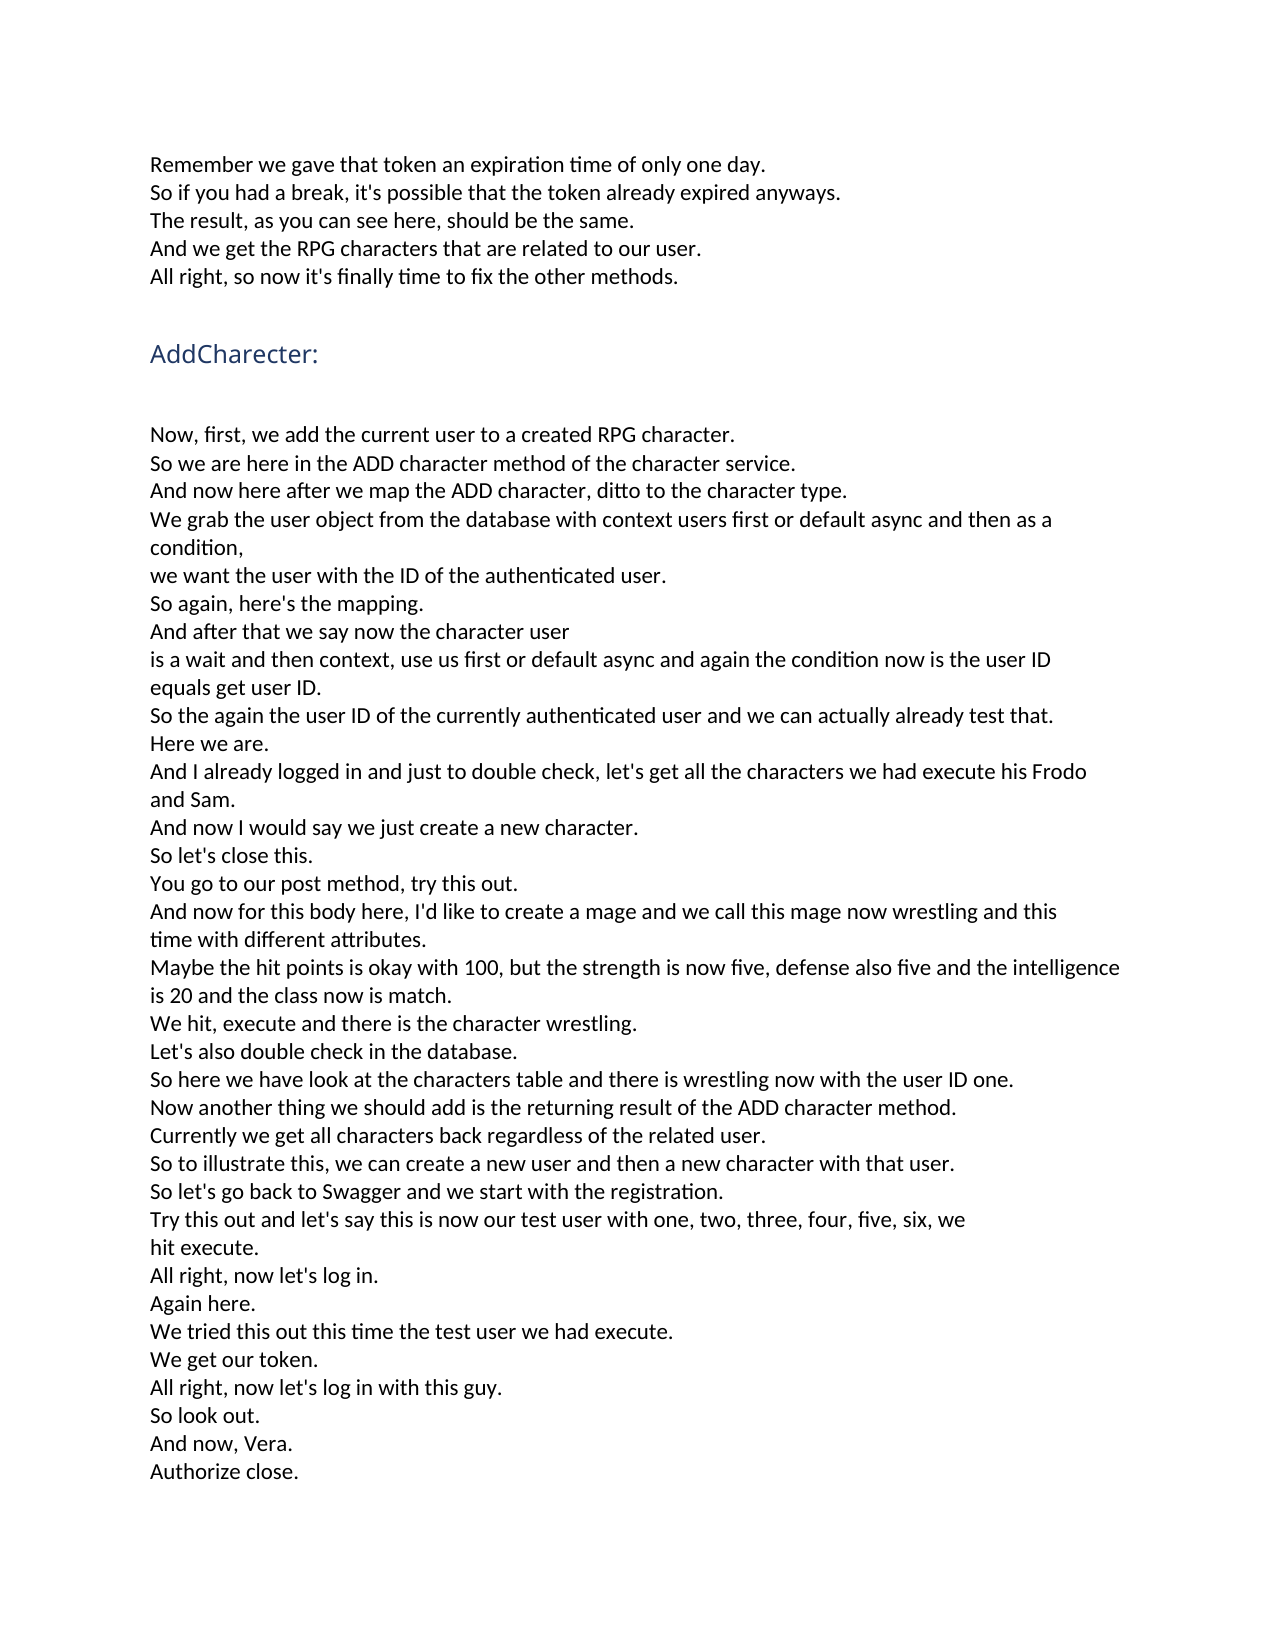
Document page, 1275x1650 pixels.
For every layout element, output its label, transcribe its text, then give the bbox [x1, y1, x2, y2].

text All right, so now it's finally time to fix the other methods. [150, 262, 1125, 290]
text and Sam. [150, 785, 1125, 813]
text Again here. [150, 1289, 1125, 1317]
text We tried this out this time the test user we had execute. [150, 1317, 1125, 1345]
text We hit, execute and there is the character wrestling. [150, 1009, 1125, 1037]
text And now for this body here, I'd like to create a mage and we call this mage now wrestling and this [150, 897, 1125, 925]
text And I already logged in and just to double check, let's get all the characters we had execute his Frodo [150, 757, 1125, 785]
text Authorize close. [150, 1457, 1125, 1485]
text We grab the user object from the database with context users first or default async and then as a condition, [150, 505, 1125, 561]
text Remember we gave that token an expiration time of only one day. [150, 150, 1125, 178]
text Maybe the hit points is okay with 100, but the strength is now five, defense also five and the intelligence [150, 953, 1125, 981]
text time with different attributes. [150, 925, 1125, 953]
text is 20 and the class now is match. [150, 981, 1125, 1009]
text And now I would say we just create a new character. [150, 813, 1125, 841]
text So again, here's the mapping. [150, 589, 1125, 617]
text So the again the user ID of the currently authenticated user and we can actually already test that. [150, 701, 1125, 729]
text So let's close this. [150, 841, 1125, 869]
text Try this out and let's say this is now our test user with one, two, three, four, five, six, we [150, 1205, 1125, 1233]
text Now, first, we add the current user to a created RPG character. [150, 421, 1125, 449]
text And we get the RPG characters that are related to our user. [150, 234, 1125, 262]
text hit execute. [150, 1233, 1125, 1261]
text And now, Vera. [150, 1429, 1125, 1457]
text So let's go back to Swagger and we start with the registration. [150, 1177, 1125, 1205]
text And after that we say now the character user [150, 617, 1125, 645]
text The result, as you can see here, should be the same. [150, 206, 1125, 234]
text Let's also double check in the database. [150, 1037, 1125, 1065]
text Now another thing we should add is the returning result of the ADD character method. [150, 1093, 1125, 1121]
subtitle AddCharecter: [150, 337, 1125, 371]
text All right, now let's log in with this guy. [150, 1373, 1125, 1401]
text All right, now let's log in. [150, 1261, 1125, 1289]
text So we are here in the ADD character method of the character service. [150, 449, 1125, 477]
text we want the user with the ID of the authenticated user. [150, 561, 1125, 589]
text And now here after we map the ADD character, ditto to the character type. [150, 477, 1125, 505]
text So look out. [150, 1401, 1125, 1429]
text So to illustrate this, we can create a new user and then a new character with that user. [150, 1149, 1125, 1177]
text We get our token. [150, 1345, 1125, 1373]
text So here we have look at the characters table and there is wrestling now with the user ID one. [150, 1065, 1125, 1093]
text Here we are. [150, 729, 1125, 757]
text equals get user ID. [150, 673, 1125, 701]
text is a wait and then context, use us first or default async and again the condition now is the user ID [150, 645, 1125, 673]
text Currently we get all characters back regardless of the related user. [150, 1121, 1125, 1149]
text So if you had a break, it's possible that the token already expired anyways. [150, 178, 1125, 206]
text You go to our post method, try this out. [150, 869, 1125, 897]
